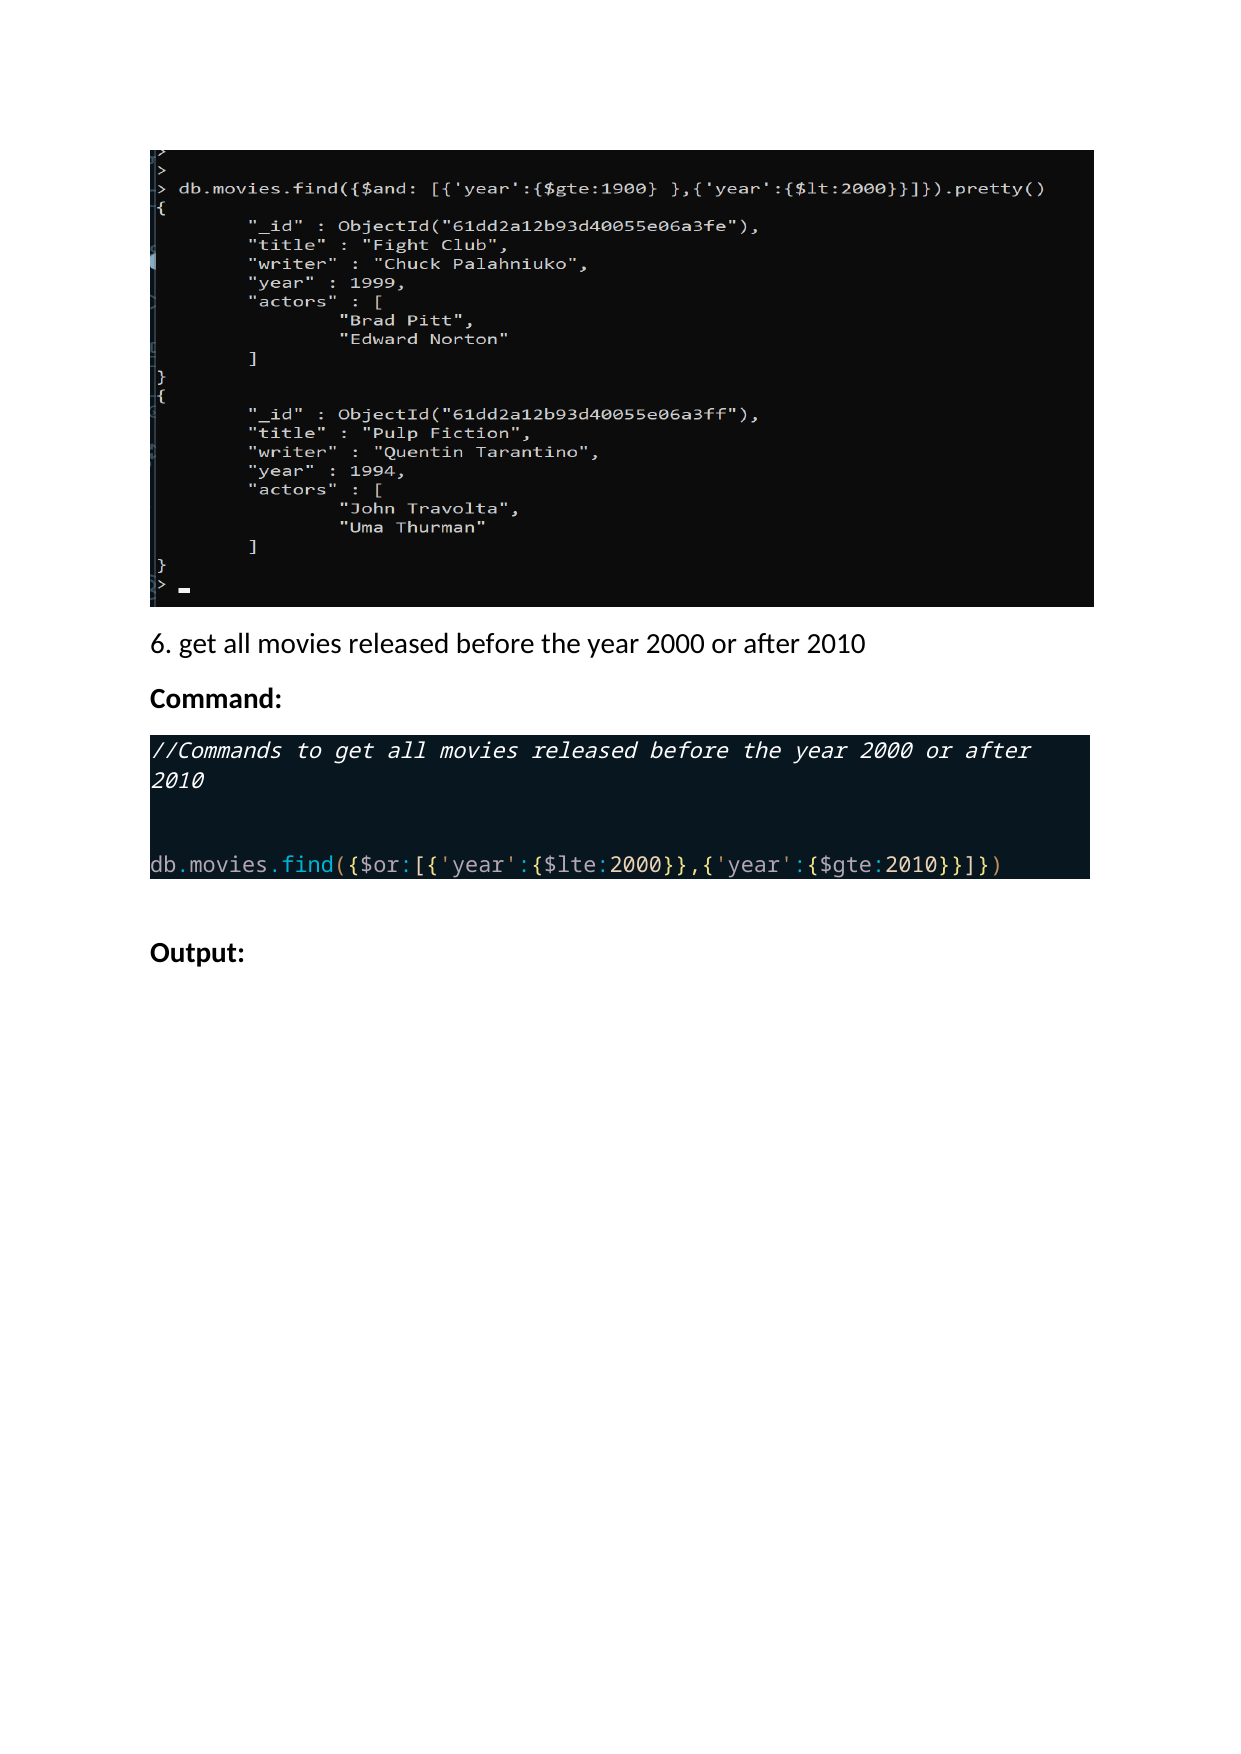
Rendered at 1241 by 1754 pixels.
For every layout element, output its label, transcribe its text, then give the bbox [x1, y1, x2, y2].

picture [150, 150, 1094, 607]
text Output: [150, 934, 1090, 970]
text //Commands to get all movies released before the year 2000 or after 2010 [150, 735, 1090, 795]
text Command: [150, 680, 1090, 716]
text db.movies.find({$or:[{'year':{$lte:2000}},{'year':{$gte:2010}}]}) [150, 849, 1090, 879]
text 6. get all movies released before the year 2000 or after 2010 [150, 625, 1090, 661]
